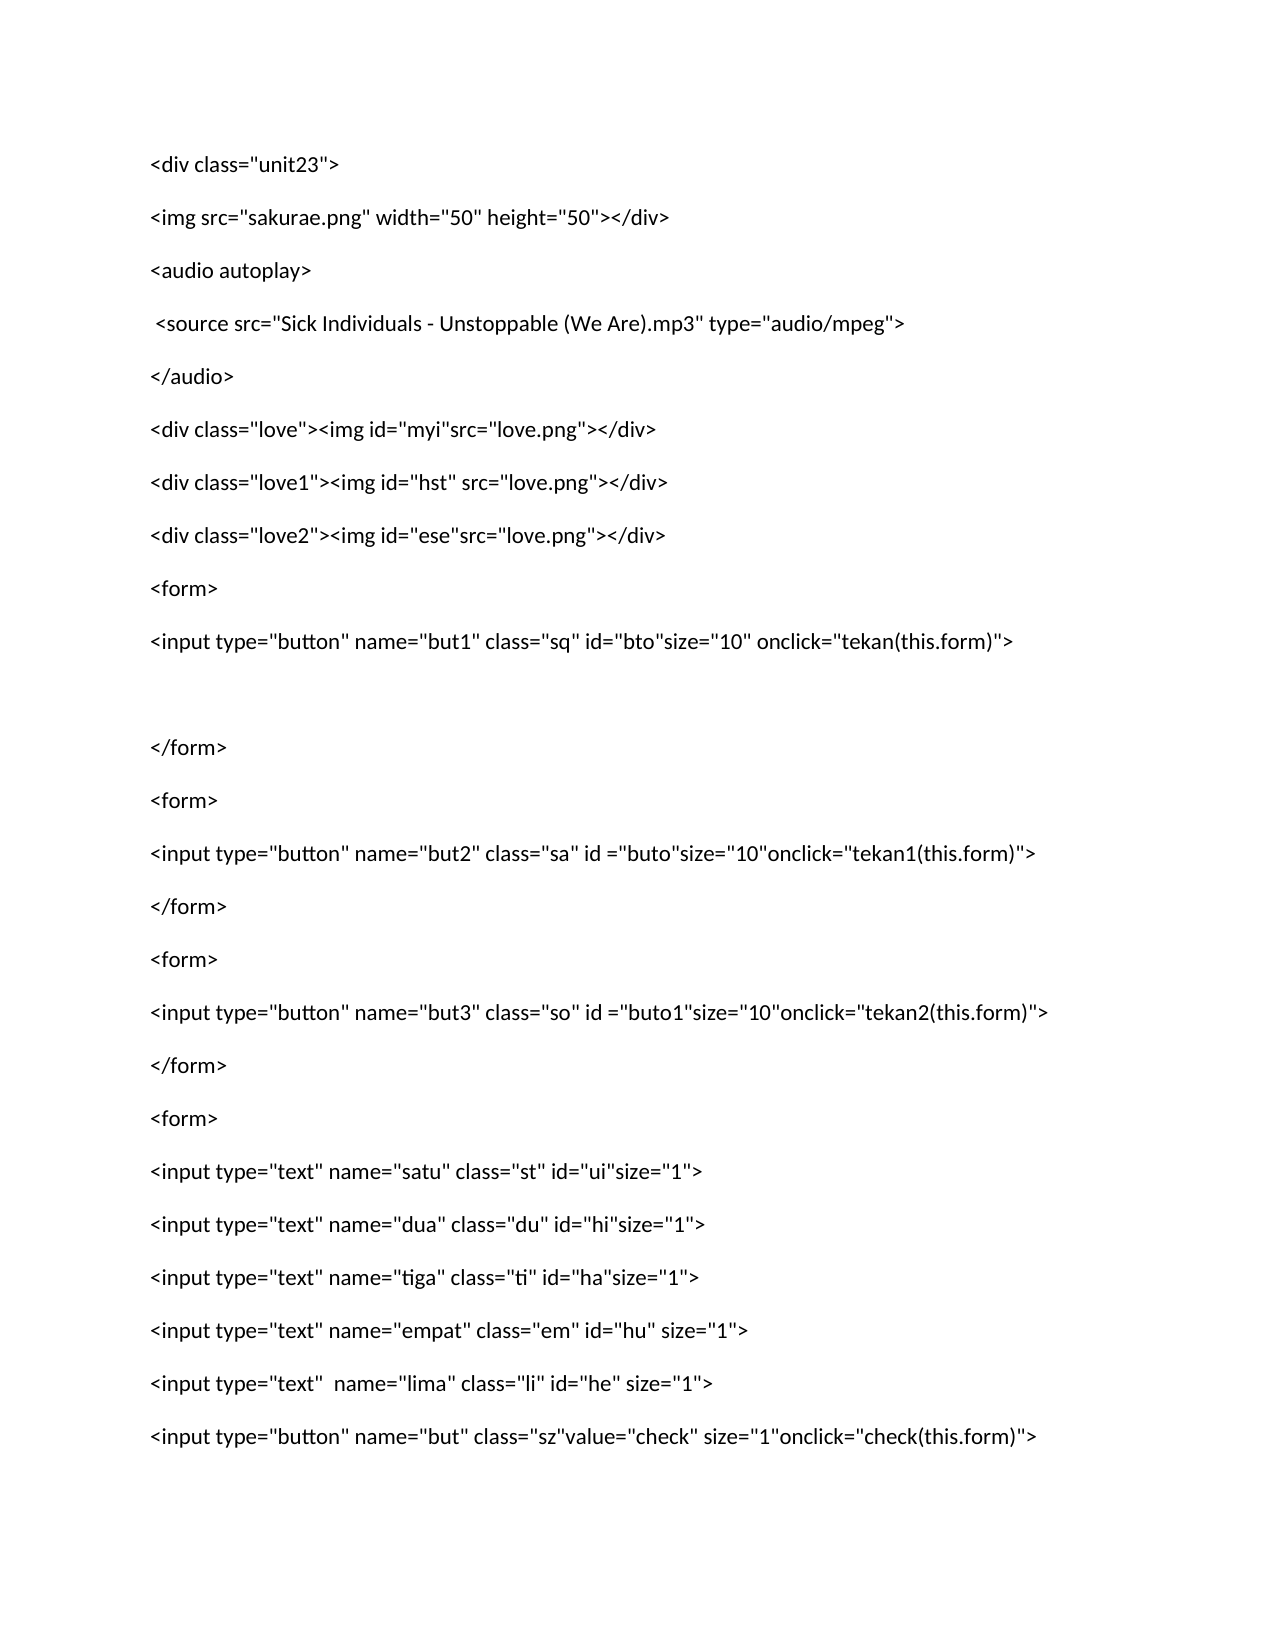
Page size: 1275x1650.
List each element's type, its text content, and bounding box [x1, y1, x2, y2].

text </form> [150, 1051, 1125, 1079]
text <input type="text" name="lima" class="li" id="he" size="1"> [150, 1369, 1125, 1397]
text <input type="text" name="tiga" class="ti" id="ha"size="1"> [150, 1263, 1125, 1291]
text </audio> [150, 362, 1125, 390]
text <input type="button" name="but1" class="sq" id="bto"size="10" onclick="tekan(this.form)"> [150, 627, 1125, 655]
text <audio autoplay> [150, 256, 1125, 284]
text <input type="button" name="but2" class="sa" id ="buto"size="10"onclick="tekan1(this.form)"> [150, 839, 1125, 867]
text <input type="text" name="satu" class="st" id="ui"size="1"> [150, 1157, 1125, 1185]
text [150, 203, 1125, 231]
text <form> [150, 1104, 1125, 1132]
text <input type="text" name="empat" class="em" id="hu" size="1"> [150, 1316, 1125, 1344]
text <form> [150, 786, 1125, 814]
text <form> [150, 574, 1125, 602]
text </form> [150, 733, 1125, 761]
text <input type="button" name="but3" class="so" id ="buto1"size="10"onclick="tekan2(this.form)"> [150, 998, 1125, 1026]
text <div class="love2"><img id="ese"src="love.png"></div> [150, 521, 1125, 549]
text <form> [150, 945, 1125, 973]
text <source src="Sick Individuals - Unstoppable (We Are).mp3" type="audio/mpeg"> [150, 309, 1125, 337]
text <input type="text" name="dua" class="du" id="hi"size="1"> [150, 1210, 1125, 1238]
text <div class="unit23"> [150, 150, 1125, 178]
text <div class="love1"><img id="hst" src="love.png"></div> [150, 468, 1125, 496]
text <input type="button" name="but" class="sz"value="check" size="1"onclick="check(this.form)"> [150, 1422, 1125, 1451]
text <div class="love"><img id="myi"src="love.png"></div> [150, 415, 1125, 443]
text </form> [150, 892, 1125, 920]
